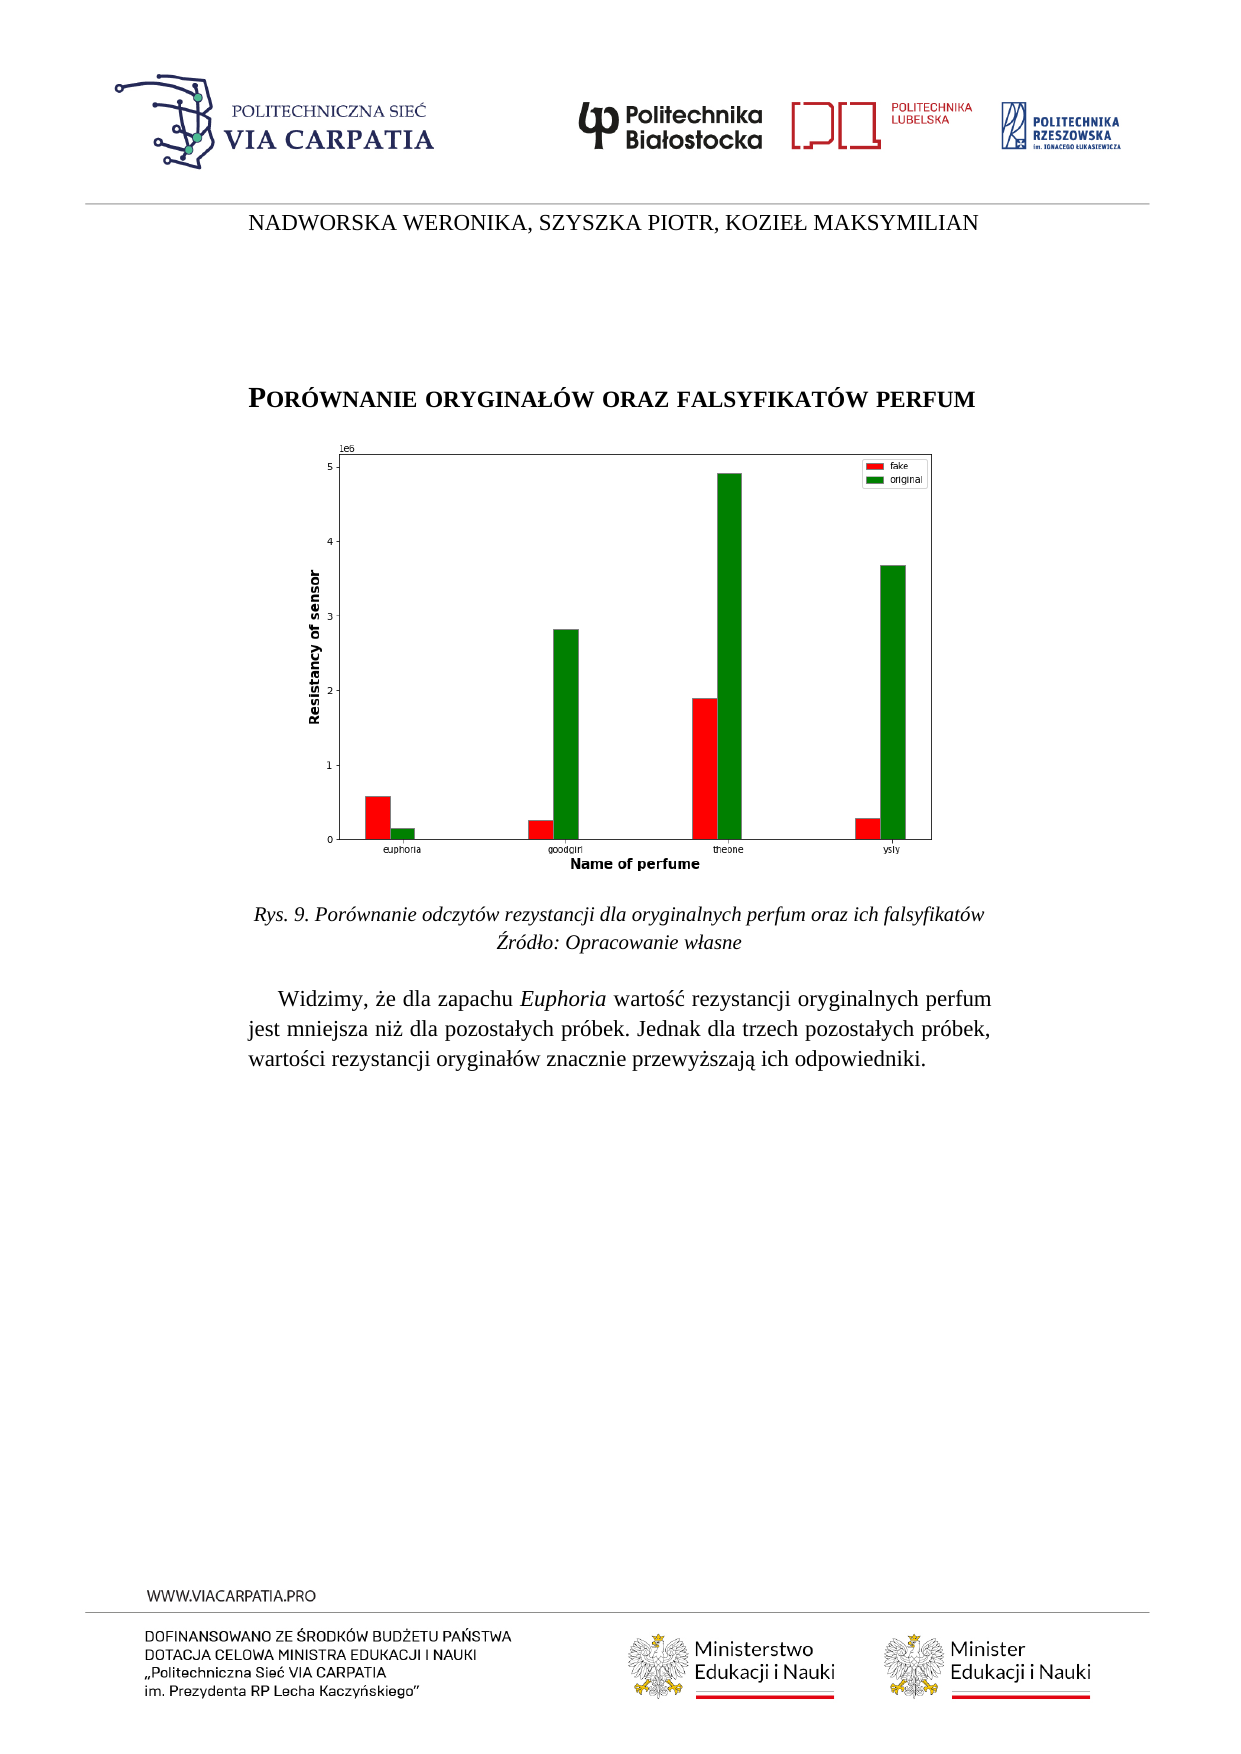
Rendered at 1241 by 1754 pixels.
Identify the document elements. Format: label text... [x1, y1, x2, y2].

text Źródło: Opracowanie własne [248, 930, 992, 954]
subtitle Porównanie oryginałów oraz falsyfikatów perfum [248, 380, 992, 414]
picture [0, 2, 1237, 1754]
text Widzimy, że dla zapachu Euphoria wartość rezystancji oryginalnych perfum jest mniejsza niż dla pozostałych próbek. Jednak dla trzech pozostałych próbek, wartości rezystancji oryginałów znacznie przewyższają ich odpowiedniki. [248, 985, 992, 1072]
text Rys. 9. Porównanie odczytów rezystancji dla oryginalnych perfum oraz ich falsyfikatów [248, 902, 992, 926]
